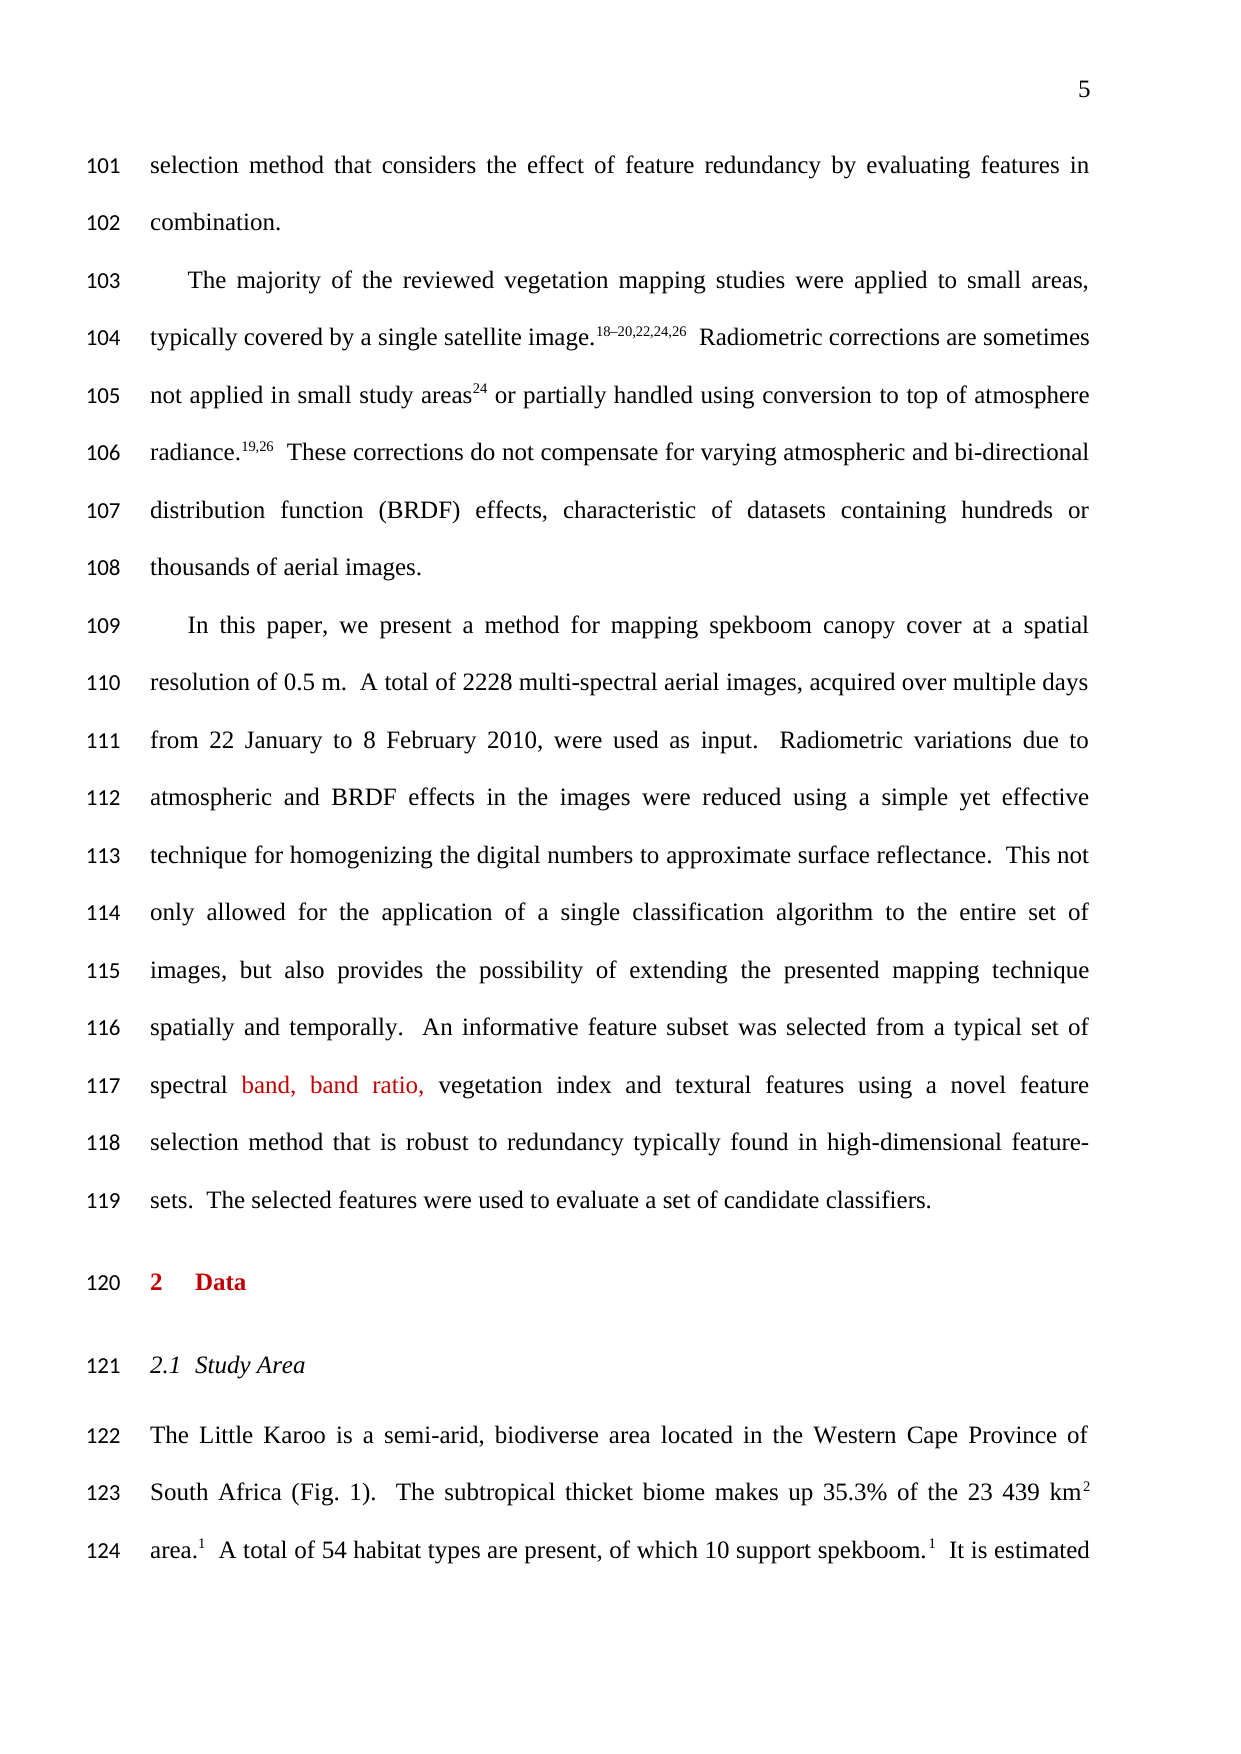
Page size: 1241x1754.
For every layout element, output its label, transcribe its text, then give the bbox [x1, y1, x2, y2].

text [150, 150, 1090, 236]
subtitle Study Area [150, 1350, 1090, 1379]
subtitle Data [150, 1267, 1090, 1296]
text The majority of the reviewed vegetation mapping studies were applied to small areas, typically covered by a single satellite image.18–20,22,24,26 Radiometric corrections are sometimes not applied in small study areas24 or partially handled using conversion to top of atmosphere radiance.19,26 These corrections do not compensate for varying atmospheric and bi-directional distribution function (BRDF) effects, characteristic of datasets containing hundreds or thousands of aerial images. [150, 265, 1090, 581]
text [150, 1420, 1090, 1564]
text In this paper, we present a method for mapping spekboom canopy cover at a spatial resolution of 0.5 m. A total of 2228 multi-spectral aerial images, acquired over multiple days from 22 January to 8 February 2010, were used as input. Radiometric variations due to atmospheric and BRDF effects in the images were reduced using a simple yet effective technique for homogenizing the digital numbers to approximate surface reflectance. This not only allowed for the application of a single classification algorithm to the entire set of images, but also provides the possibility of extending the presented mapping technique spatially and temporally. An informative feature subset was selected from a typical set of spectral band, band ratio, vegetation index and textural features using a novel feature selection method that is robust to redundancy typically found in high-dimensional feature-sets. The selected features were used to evaluate a set of candidate classifiers. [150, 610, 1090, 1214]
